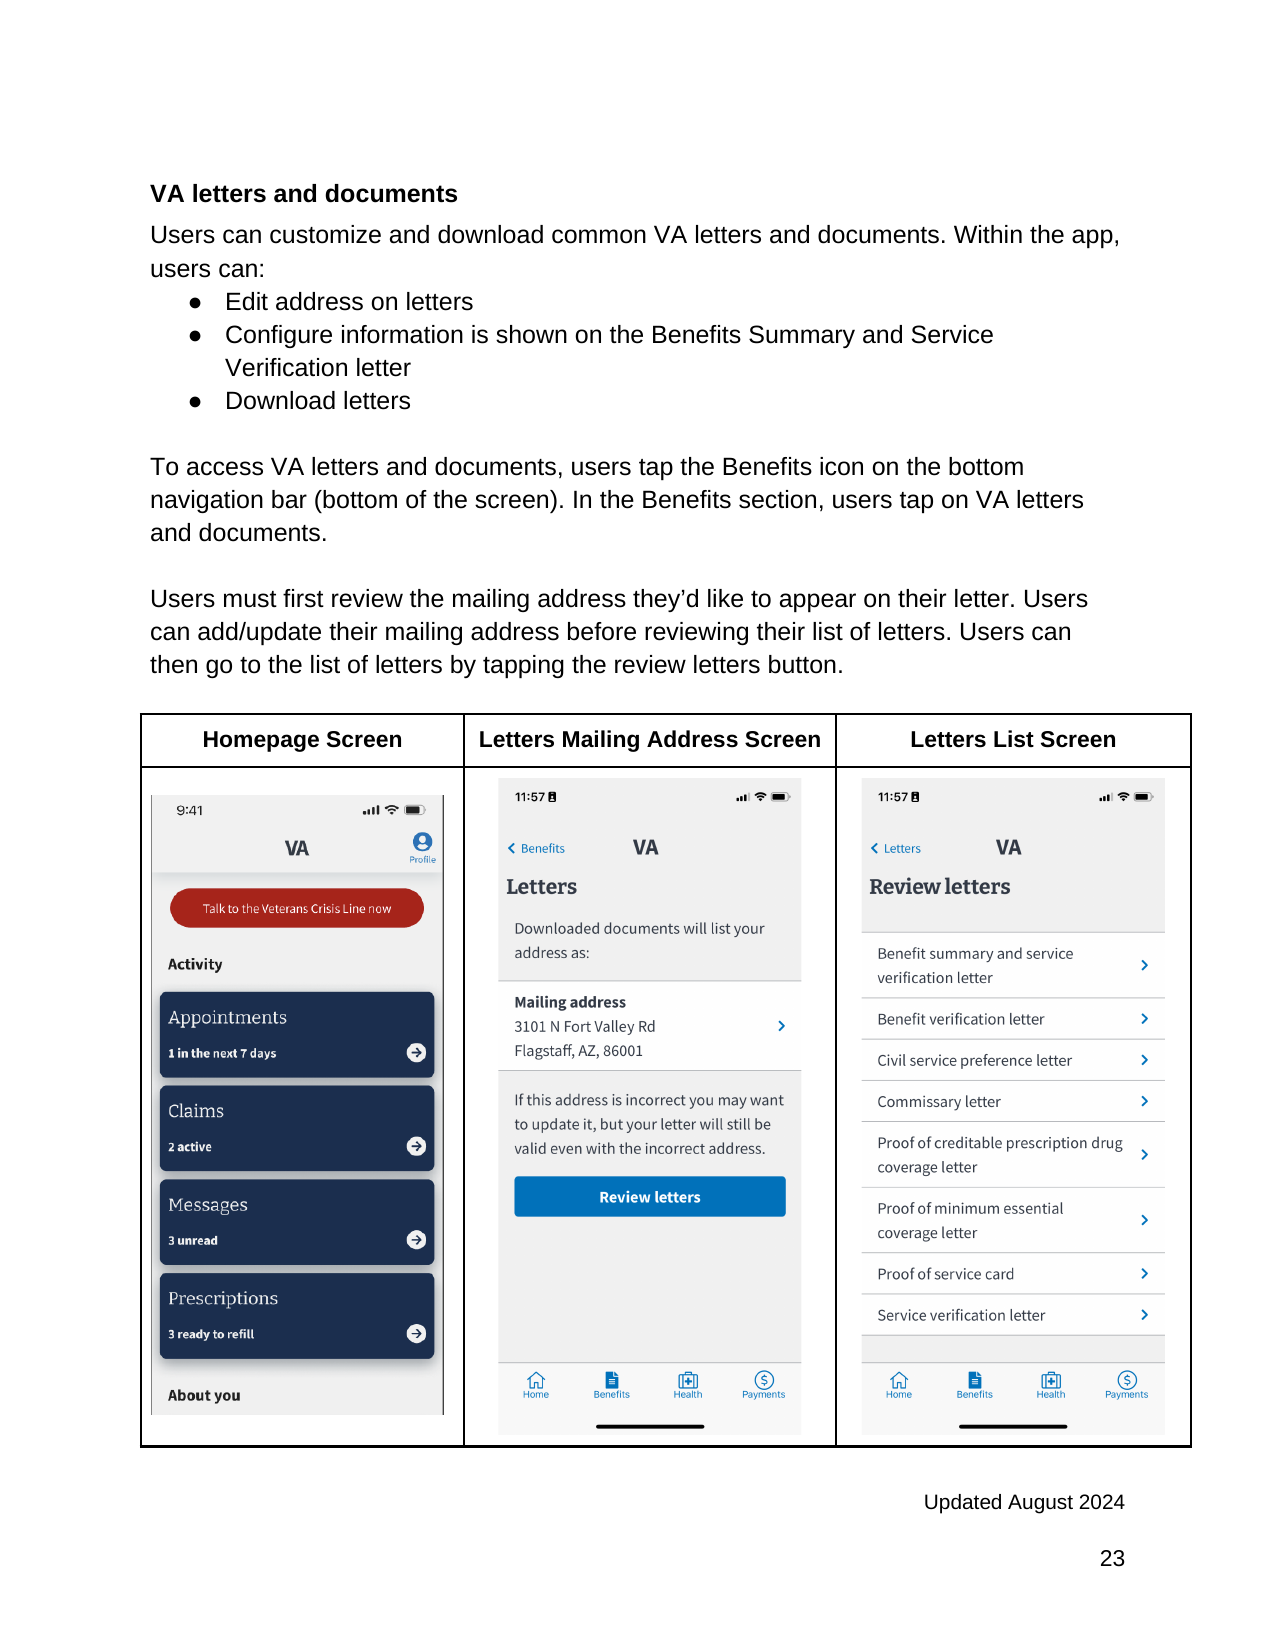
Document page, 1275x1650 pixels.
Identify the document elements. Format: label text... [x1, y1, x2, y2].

text To access VA letters and documents, users tap the Benefits icon on the bottom navigation bar (bottom of the screen). In the Benefits section, users tap on VA letters and documents. [150, 452, 1125, 546]
picture [861, 778, 1165, 1435]
picture [498, 778, 802, 1435]
subtitle VA letters and documents [150, 179, 1125, 208]
text Users must first review the mailing address they’d like to appear on their letter. Users can add/update their mailing address before reviewing their list of letters. Users can then go to the list of letters by tapping the review letters button. [150, 584, 1125, 678]
table_cell [465, 768, 835, 1445]
list Edit address on letters [187, 287, 1125, 315]
picture [151, 795, 444, 1415]
table_header Homepage Screen [142, 715, 463, 766]
table_header Letters List Screen [837, 715, 1190, 766]
text Users can customize and download common VA letters and documents. Within the app, users can: [150, 221, 1125, 282]
list Configure information is shown on the Benefits Summary and Service Verification letter [187, 319, 1125, 381]
table_cell [142, 768, 463, 1445]
table_header Letters Mailing Address Screen [465, 715, 835, 766]
list Download letters [187, 386, 1125, 414]
table_cell [837, 768, 1190, 1445]
